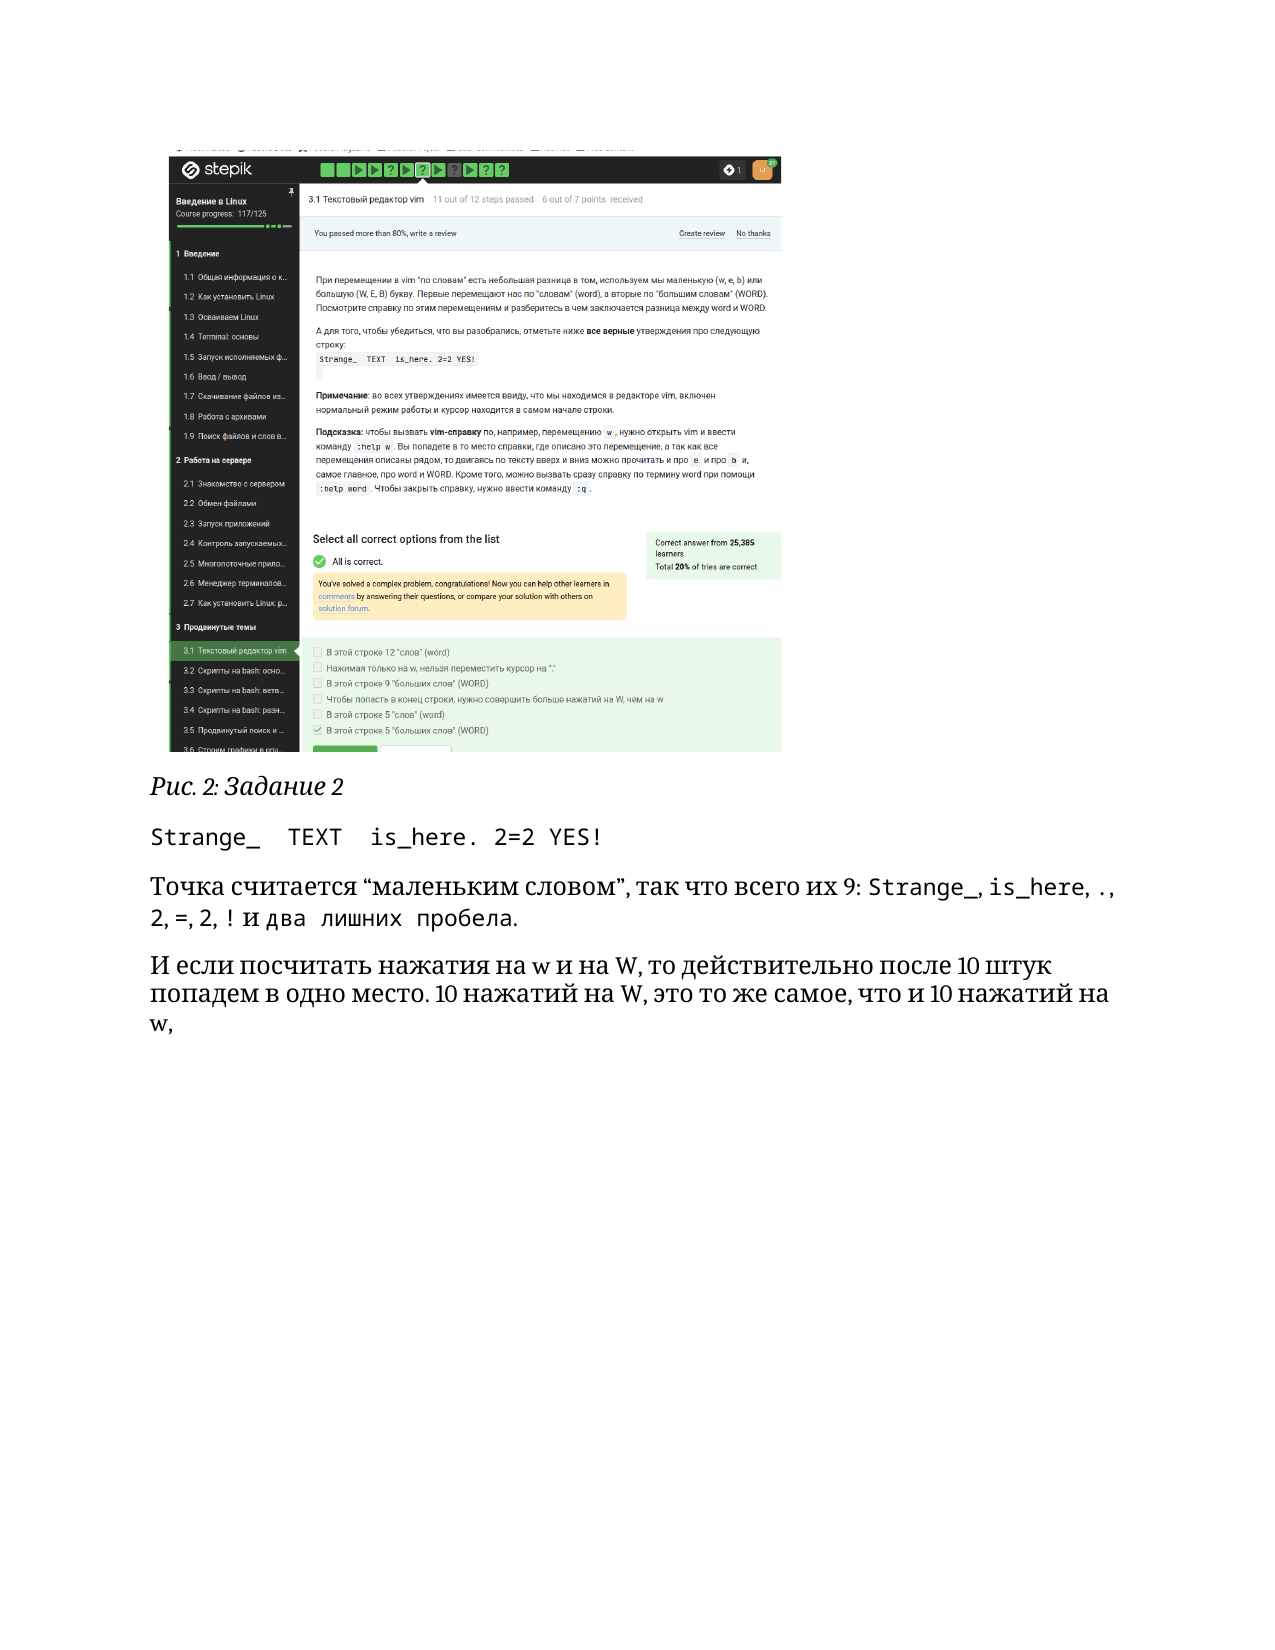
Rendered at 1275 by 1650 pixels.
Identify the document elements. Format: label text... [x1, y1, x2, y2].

text Рис. 2: Задание 2 [150, 773, 1125, 802]
text И если посчитать нажатия на w и на W, то действительно после 10 штук попадем в одно место. 10 нажатий на W, это то же самое, что и 10 нажатий на w, [150, 952, 1125, 1038]
text Strange_ TEXT is_here. 2=2 YES! [150, 820, 1125, 852]
picture [168, 150, 782, 752]
text Точка считается “маленьким словом”, так что всего их 9: Strange_, is_here, ., 2, =, 2, ! и два лишних пробела. [150, 870, 1125, 933]
